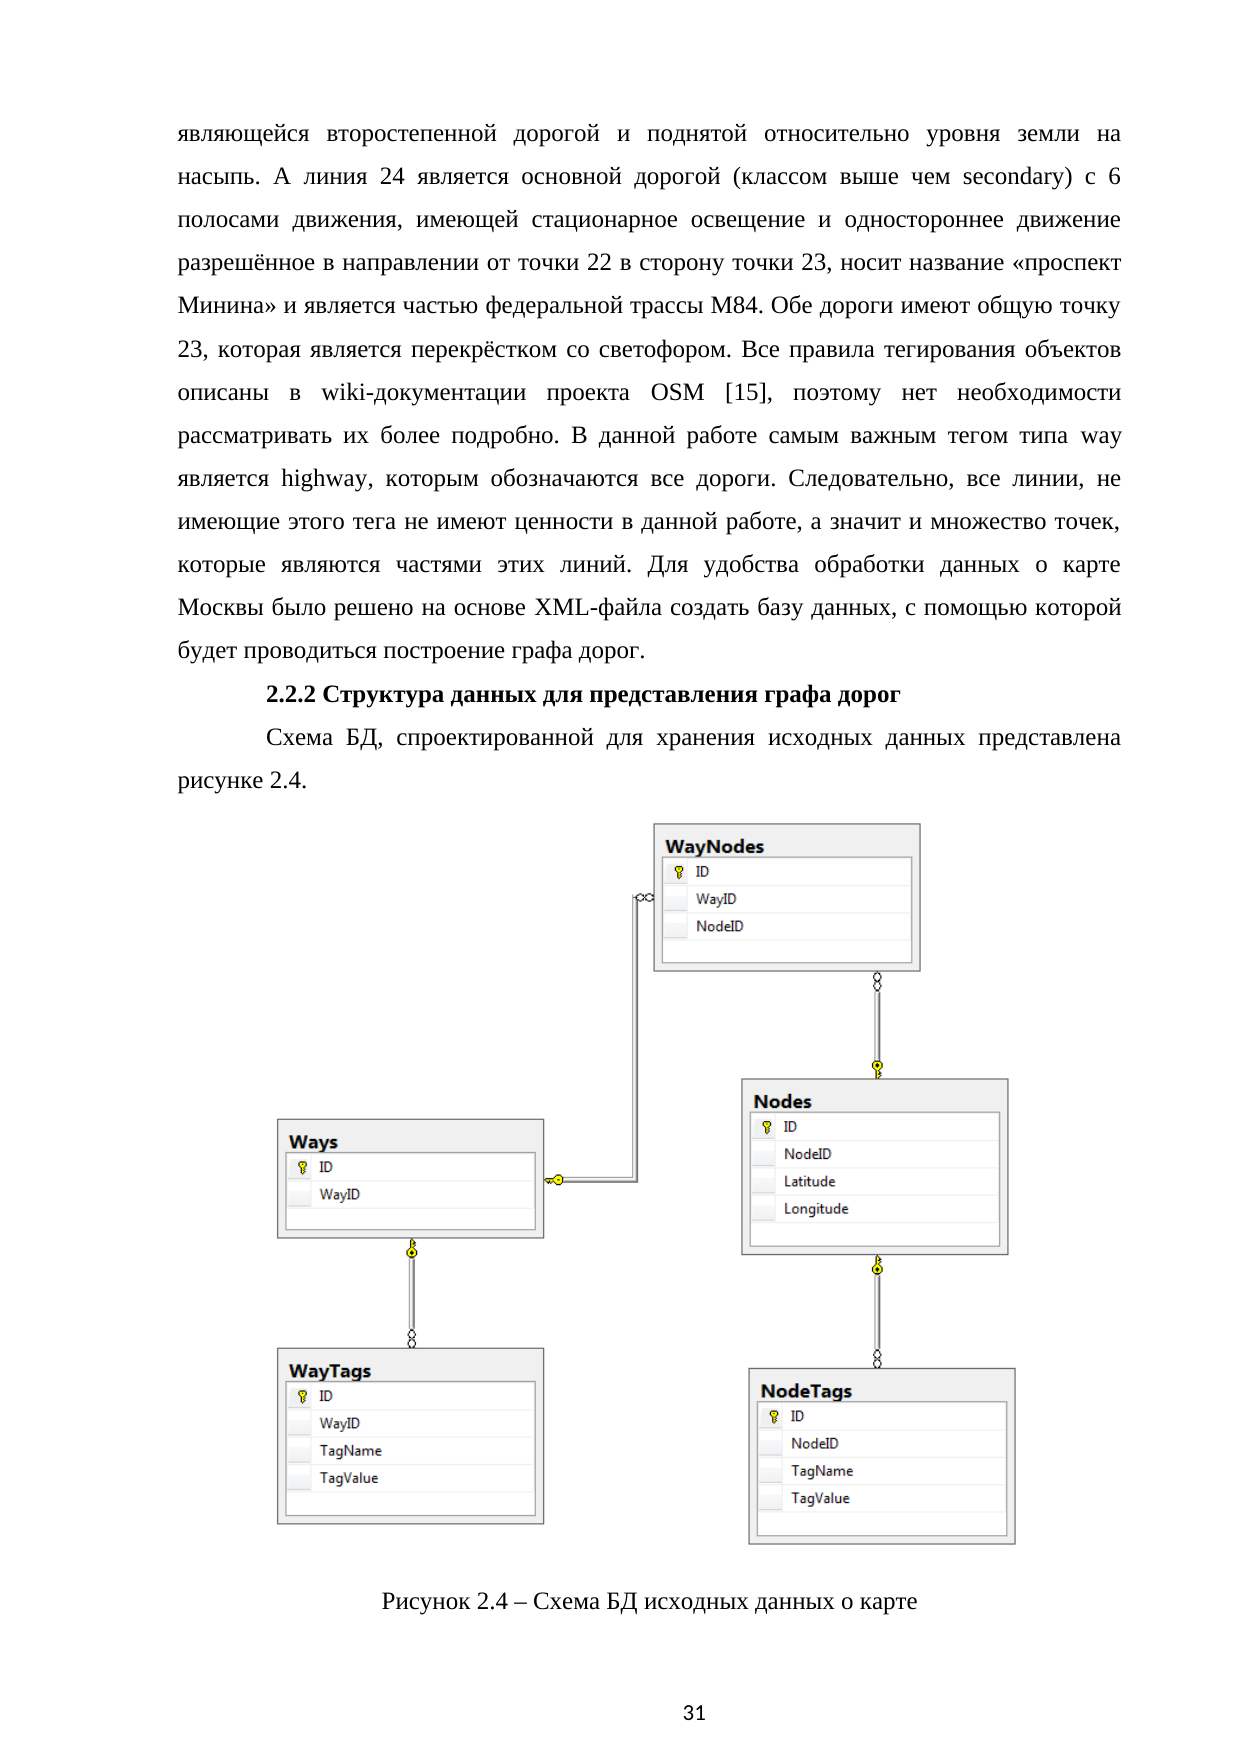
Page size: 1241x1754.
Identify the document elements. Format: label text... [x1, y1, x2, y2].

text Схема БД, спроектированной для хранения исходных данных представлена рисунке 2.4. [177, 722, 1122, 794]
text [177, 118, 1122, 664]
text Рисунок 2.4 – Схема БД исходных данных о карте [177, 1586, 1122, 1615]
list Структура данных для представления графа дорог [177, 679, 1122, 707]
picture [251, 808, 1048, 1572]
